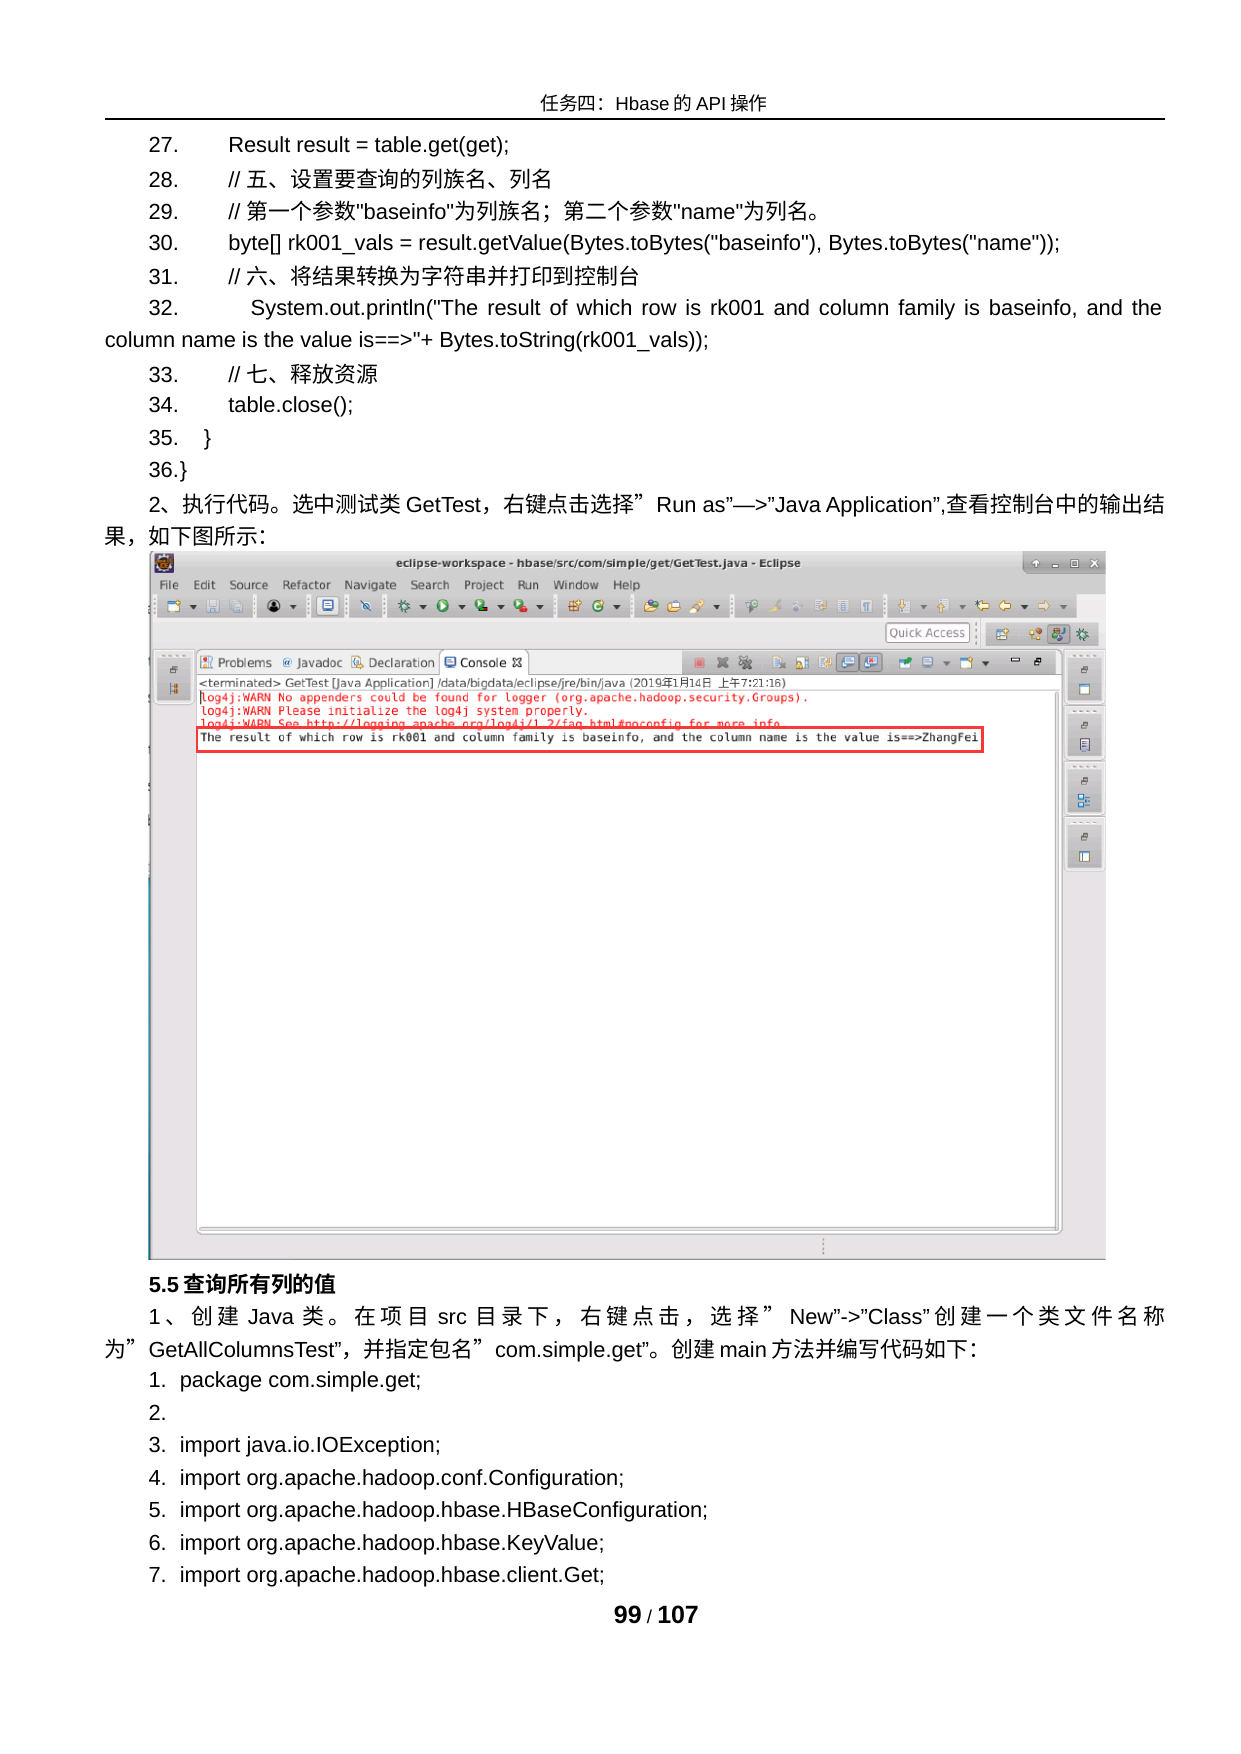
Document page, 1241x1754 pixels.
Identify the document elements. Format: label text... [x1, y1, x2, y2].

list table.close(); [104, 389, 1165, 421]
list package com.simple.get; [104, 1364, 1165, 1396]
list // 七、释放资源 [104, 356, 1165, 389]
list byte[] rk001_vals = result.getValue(Bytes.toBytes("baseinfo"), Bytes.toBytes("name")); [104, 226, 1165, 259]
list import org.apache.hadoop.conf.Configuration; [104, 1461, 1165, 1494]
list System.out.println("The result of which row is rk001 and column family is baseinfo, and the column name is the value is==>"+ Bytes.toString(rk001_vals)); [104, 291, 1165, 356]
list import org.apache.hadoop.hbase.client.Get; [104, 1559, 1165, 1591]
picture [148, 551, 1106, 1260]
list // 第一个参数"baseinfo"为列族名；第二个参数"name"为列名。 [104, 194, 1165, 226]
list // 五、设置要查询的列族名、列名 [104, 161, 1165, 194]
list // 六、将结果转换为字符串并打印到控制台 [104, 259, 1165, 291]
text 1、创建Java类。在项目src目录下，右键点击，选择”New”->”Class”创建一个类文件名称为”GetAllColumnsTest”，并指定包名”com.simple.get”。创建main方法并编写代码如下： [104, 1299, 1165, 1364]
list Result result = table.get(get); [104, 129, 1165, 161]
list } [104, 421, 1165, 454]
text 2、执行代码。选中测试类GetTest，右键点击选择”Run as”—>”Java Application”,查看控制台中的输出结果，如下图所示： [104, 486, 1165, 551]
text 5.5查询所有列的值 [104, 1266, 1165, 1299]
list import java.io.IOException; [104, 1429, 1165, 1461]
list import org.apache.hadoop.hbase.KeyValue; [104, 1526, 1165, 1559]
list import org.apache.hadoop.hbase.HBaseConfiguration; [104, 1494, 1165, 1526]
list } [104, 454, 1165, 486]
